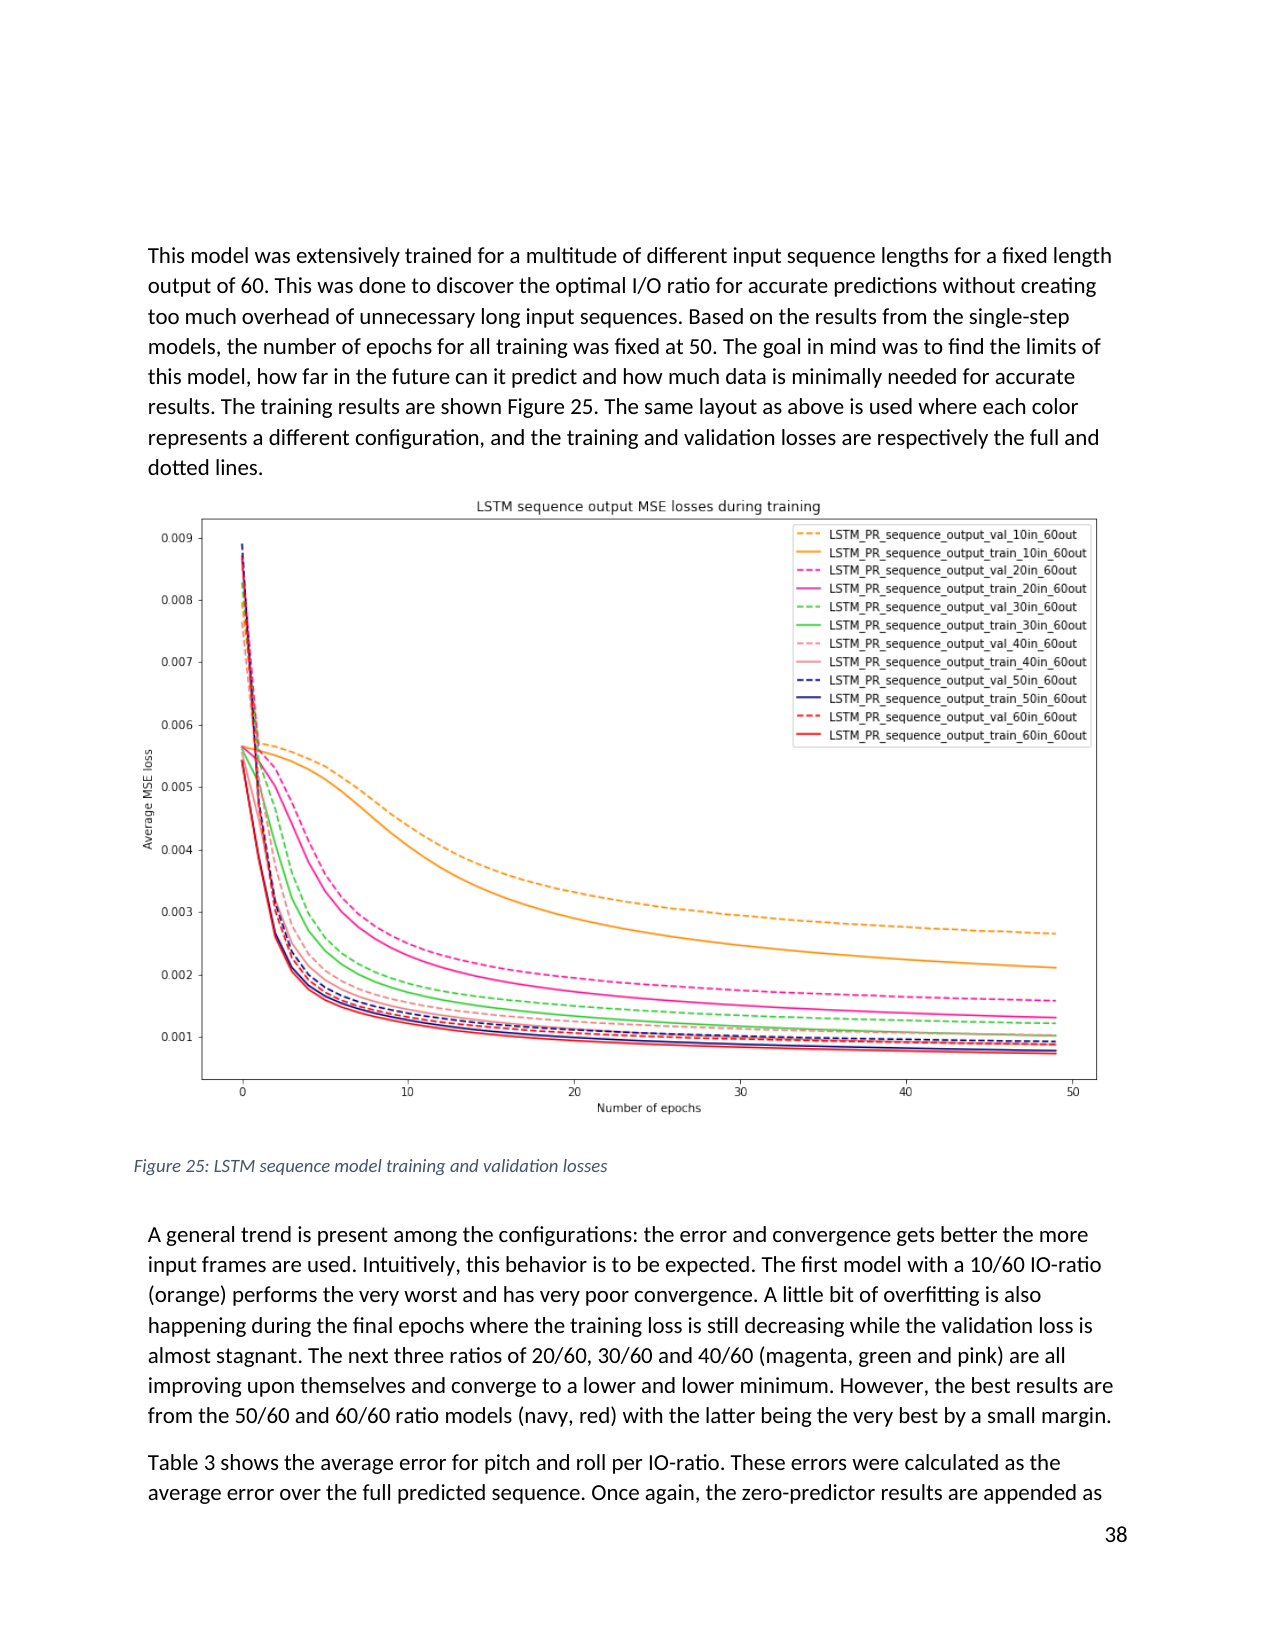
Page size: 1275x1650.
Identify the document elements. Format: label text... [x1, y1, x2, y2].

picture [133, 486, 1109, 1128]
text This model was extensively trained for a multitude of different input sequence lengths for a fixed length output of 60. This was done to discover the optimal I/O ratio for accurate predictions without creating too much overhead of unnecessary long input sequences. Based on the results from the single-step models, the number of epochs for all training was fixed at 50. The goal in mind was to find the limits of this model, how far in the future can it predict and how much data is minimally needed for accurate results. The training results are shown Figure 25. The same layout as above is used where each color represents a different configuration, and the training and validation losses are respectively the full and dotted lines. [148, 241, 1127, 481]
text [148, 1448, 1127, 1506]
